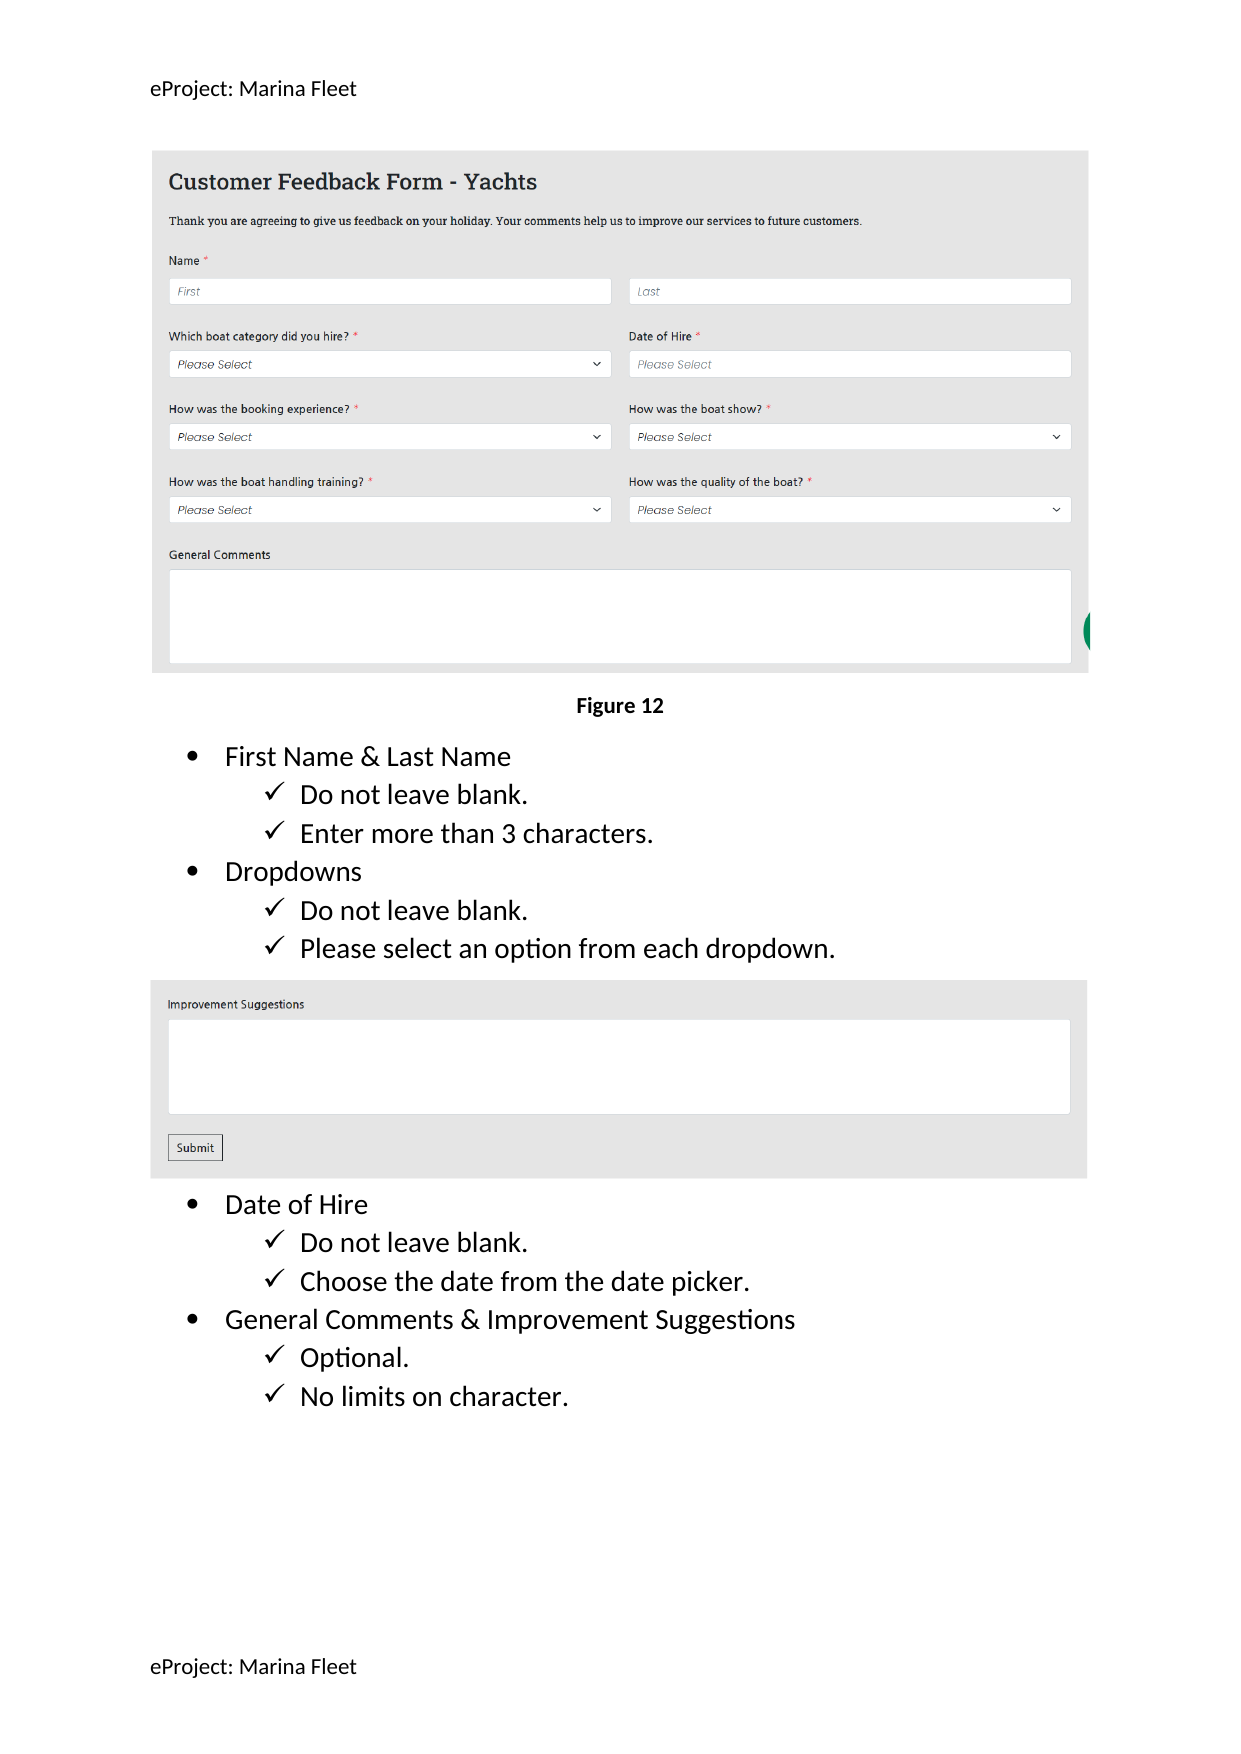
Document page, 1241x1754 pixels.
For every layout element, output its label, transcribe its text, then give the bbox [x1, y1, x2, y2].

list Please select an option from each dropdown. [262, 930, 1090, 966]
list Do not leave blank. [262, 1224, 1090, 1260]
list Enter more than 3 characters. [262, 815, 1090, 851]
list General Comments & Improvement Suggestions [187, 1301, 1090, 1337]
list First Name & Last Name [187, 738, 1090, 774]
list Choose the date from the date picker. [262, 1263, 1090, 1298]
picture [147, 980, 1088, 1181]
list Dropdowns [187, 853, 1090, 889]
list Optional. [262, 1339, 1090, 1375]
list Do not leave blank. [262, 776, 1090, 812]
text Figure 12 [150, 691, 1090, 719]
list Do not leave blank. [262, 892, 1090, 927]
picture [150, 150, 1091, 673]
list No limits on character. [262, 1378, 1090, 1414]
